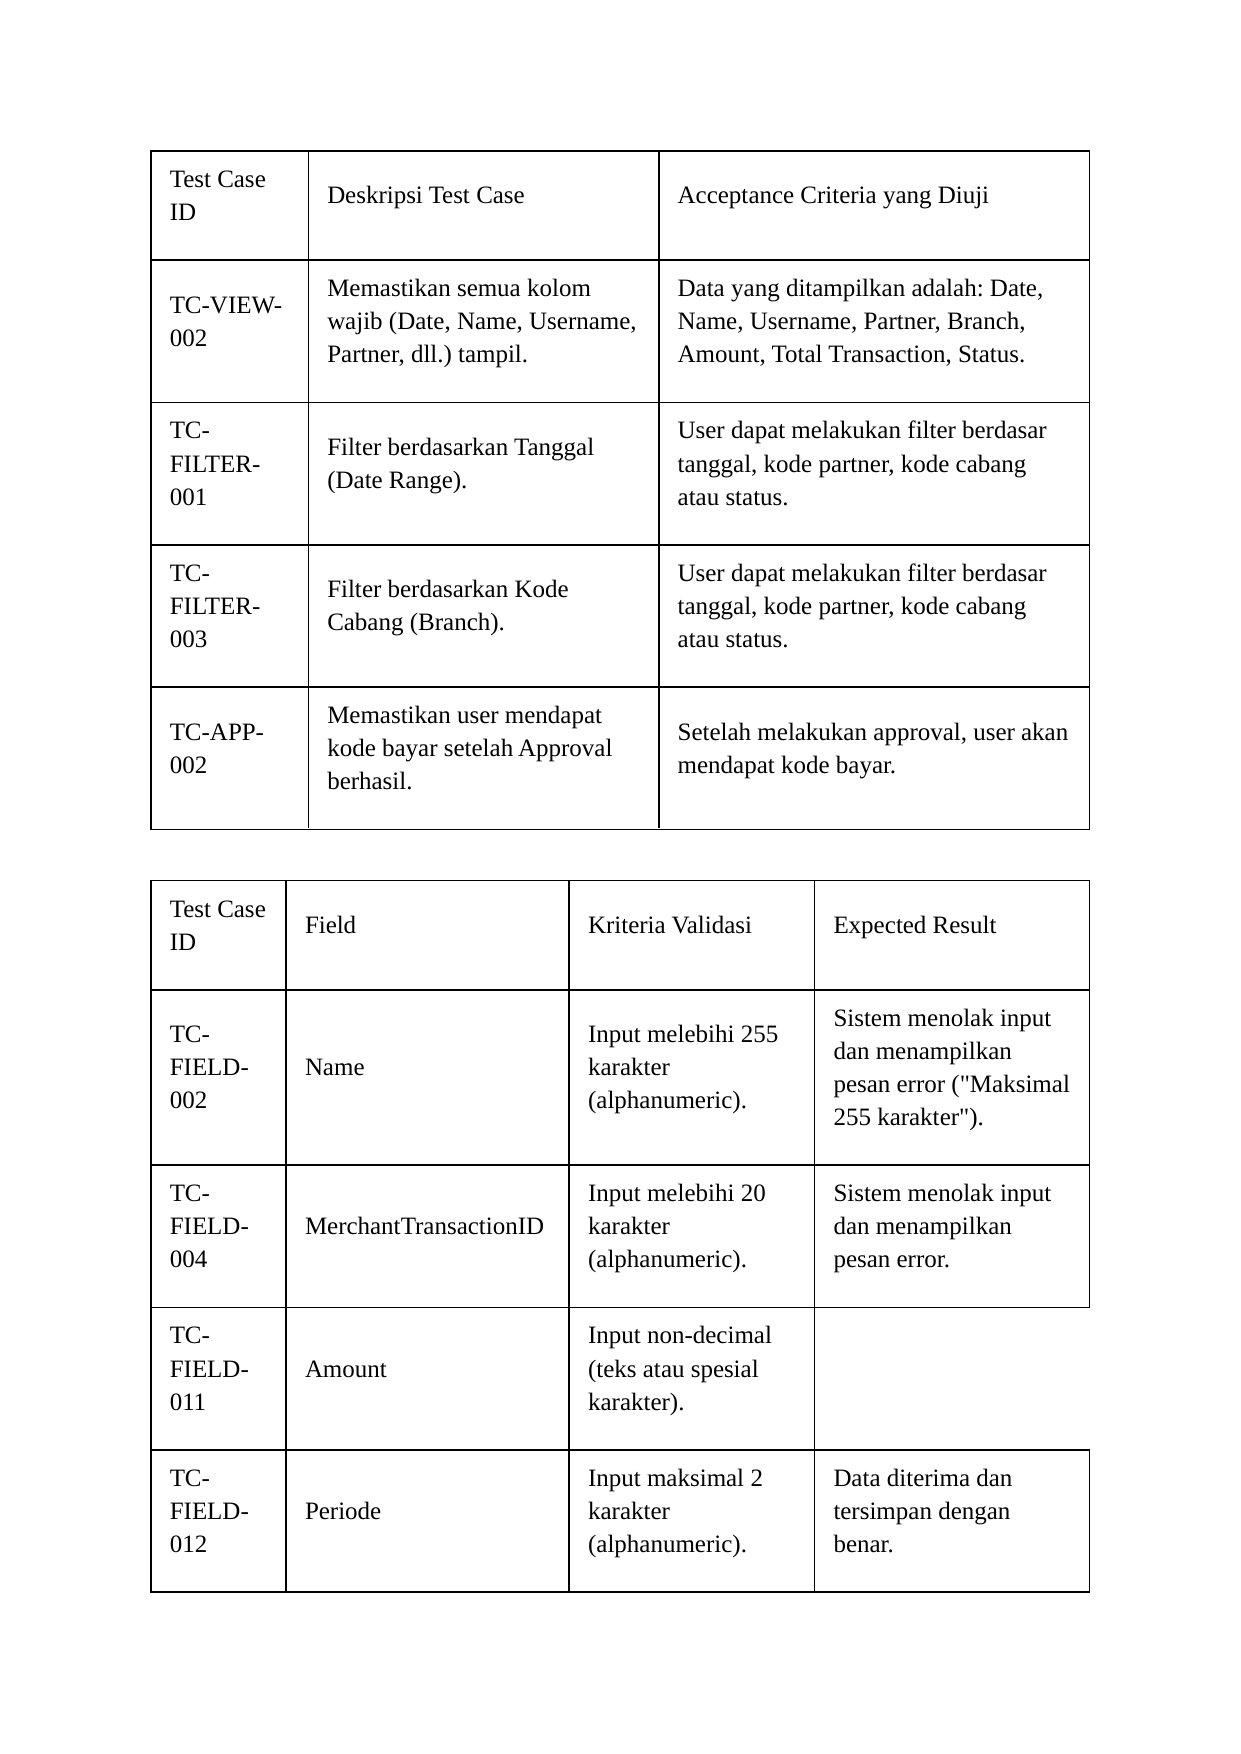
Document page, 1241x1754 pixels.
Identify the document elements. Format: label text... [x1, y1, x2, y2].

table_header Test Case ID [152, 881, 285, 989]
table_cell Filter berdasarkan Tanggal (Date Range). [309, 403, 658, 544]
table_header Kriteria Validasi [570, 881, 814, 989]
table_cell Name [287, 991, 568, 1164]
table_cell TC-FIELD-004 [152, 1166, 285, 1307]
table_cell Sistem menolak input dan menampilkan pesan error ("Maksimal 255 karakter"). [815, 991, 1089, 1164]
table_cell TC-FIELD-002 [152, 991, 285, 1164]
table_cell User dapat melakukan filter berdasar tanggal, kode partner, kode cabang atau status. [660, 546, 1089, 686]
table_cell User dapat melakukan filter berdasar tanggal, kode partner, kode cabang atau status. [660, 403, 1089, 544]
table_cell TC-FILTER-001 [152, 403, 308, 544]
table_cell Setelah melakukan approval, user akan mendapat kode bayar. [660, 688, 1089, 828]
table_header Field [287, 881, 568, 989]
table_cell Data diterima dan tersimpan dengan benar. [815, 1451, 1089, 1591]
table_cell TC-FIELD-012 [152, 1451, 285, 1591]
table_cell Input maksimal 2 karakter (alphanumeric). [570, 1451, 814, 1591]
table_cell MerchantTransactionID [287, 1166, 568, 1307]
table_cell Amount [287, 1308, 568, 1449]
table_header Acceptance Criteria yang Diuji [660, 152, 1089, 259]
table_cell Memastikan user mendapat kode bayar setelah Approval berhasil. [309, 688, 658, 828]
table_cell Memastikan semua kolom wajib (Date, Name, Username, Partner, dll.) tampil. [309, 261, 658, 402]
table_cell Input melebihi 20 karakter (alphanumeric). [570, 1166, 814, 1307]
table_cell TC-FILTER-003 [152, 546, 308, 686]
table_cell Data yang ditampilkan adalah: Date, Name, Username, Partner, Branch, Amount, Total Transaction, Status. [660, 261, 1089, 402]
table_cell Periode [287, 1451, 568, 1591]
table_cell Input melebihi 255 karakter (alphanumeric). [570, 991, 814, 1164]
table_cell TC-FIELD-011 [152, 1308, 285, 1449]
table_header Test Case ID [152, 152, 308, 259]
table_cell Filter berdasarkan Kode Cabang (Branch). [309, 546, 658, 686]
table_cell Sistem menolak input dan menampilkan pesan error. [815, 1166, 1089, 1307]
table_cell Input non-decimal (teks atau spesial karakter). [570, 1308, 814, 1449]
table_cell TC-APP-002 [152, 688, 308, 828]
table_header Expected Result [815, 881, 1089, 989]
table_header Deskripsi Test Case [309, 152, 658, 259]
table_cell TC-VIEW-002 [152, 261, 308, 402]
